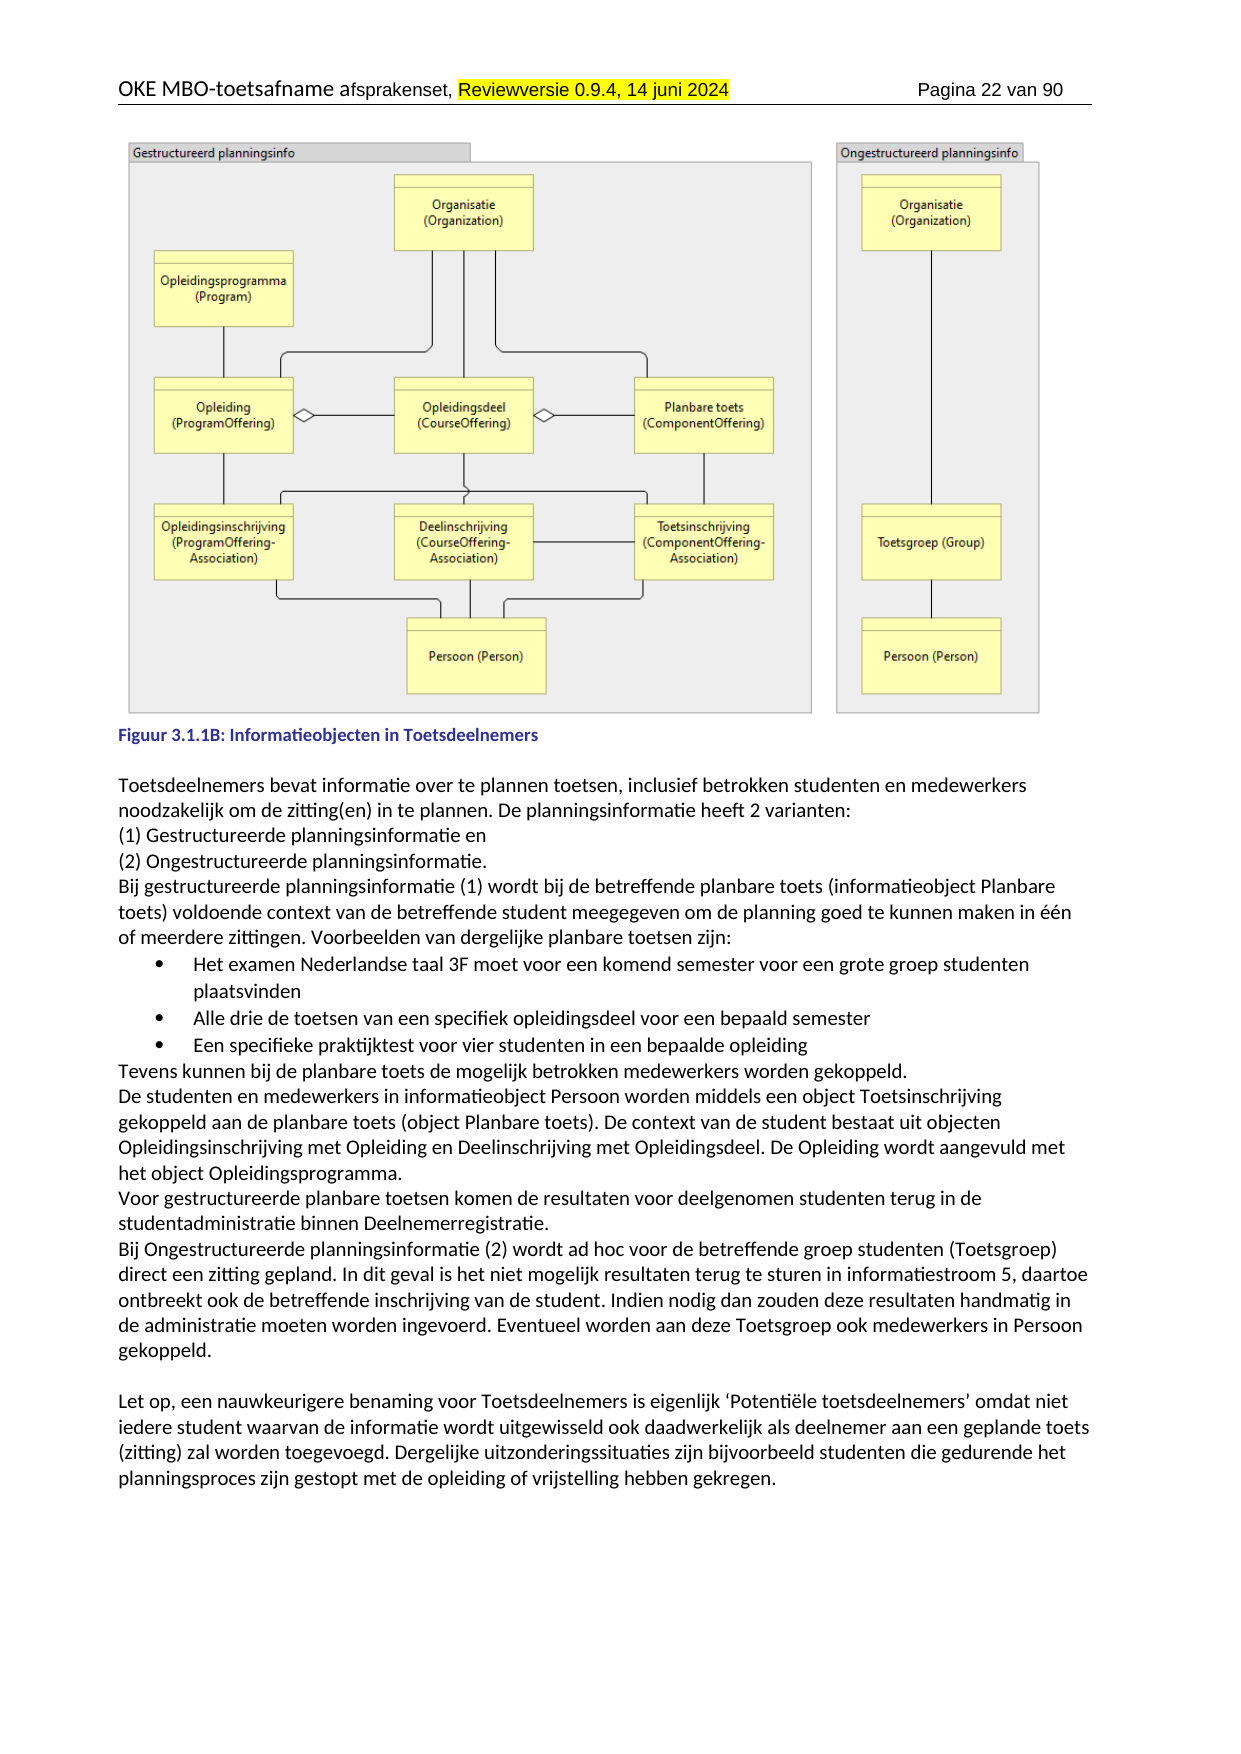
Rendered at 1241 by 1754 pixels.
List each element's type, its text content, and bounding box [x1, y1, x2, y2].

text Voor gestructureerde planbare toetsen komen de resultaten voor deelgenomen studenten terug in de studentadministratie binnen Deelnemerregistratie. [118, 1185, 1092, 1236]
list Alle drie de toetsen van een specifiek opleidingsdeel voor een bepaald semester [156, 1004, 1092, 1031]
text Figuur 3.1.1B: Informatieobjecten in Toetsdeelnemers [118, 723, 1152, 746]
text De studenten en medewerkers in informatieobject Persoon worden middels een object Toetsinschrijving gekoppeld aan de planbare toets (object Planbare toets). De context van de student bestaat uit objecten Opleidingsinschrijving met Opleiding en Deelinschrijving met Opleidingsdeel. De Opleiding wordt aangevuld met het object Opleidingsprogramma. [118, 1083, 1092, 1185]
text Bij gestructureerde planningsinformatie (1) wordt bij de betreffende planbare toets (informatieobject Planbare toets) voldoende context van de betreffende student meegegeven om de planning goed te kunnen maken in één of meerdere zittingen. Voorbeelden van dergelijke planbare toetsen zijn: [118, 873, 1092, 950]
text Let op, een nauwkeurigere benaming voor Toetsdeelnemers is eigenlijk ‘Potentiële toetsdeelnemers’ omdat niet iedere student waarvan de informatie wordt uitgewisseld ook daadwerkelijk als deelnemer aan een geplande toets (zitting) zal worden toegevoegd. Dergelijke uitzonderingssituaties zijn bijvoorbeeld studenten die gedurende het planningsproces zijn gestopt met de opleiding of vrijstelling hebben gekregen. [118, 1388, 1092, 1490]
text Tevens kunnen bij de planbare toets de mogelijk betrokken medewerkers worden gekoppeld. [118, 1058, 1092, 1083]
picture [118, 133, 1050, 724]
text Toetsdeelnemers bevat informatie over te plannen toetsen, inclusief betrokken studenten en medewerkers noodzakelijk om de zitting(en) in te plannen. De planningsinformatie heeft 2 varianten: (1) Gestructureerde planningsinformatie en (2) Ongestructureerde planningsinformatie. [118, 772, 1092, 873]
text Bij Ongestructureerde planningsinformatie (2) wordt ad hoc voor de betreffende groep studenten (Toetsgroep) direct een zitting gepland. In dit geval is het niet mogelijk resultaten terug te sturen in informatiestroom 5, daartoe ontbreekt ook de betreffende inschrijving van de student. Indien nodig dan zouden deze resultaten handmatig in de administratie moeten worden ingevoerd. Eventueel worden aan deze Toetsgroep ook medewerkers in Persoon gekoppeld. [118, 1236, 1092, 1363]
list Een specifieke praktijktest voor vier studenten in een bepaalde opleiding [156, 1031, 1092, 1058]
list Het examen Nederlandse taal 3F moet voor een komend semester voor een grote groep studenten plaatsvinden [156, 950, 1092, 1004]
